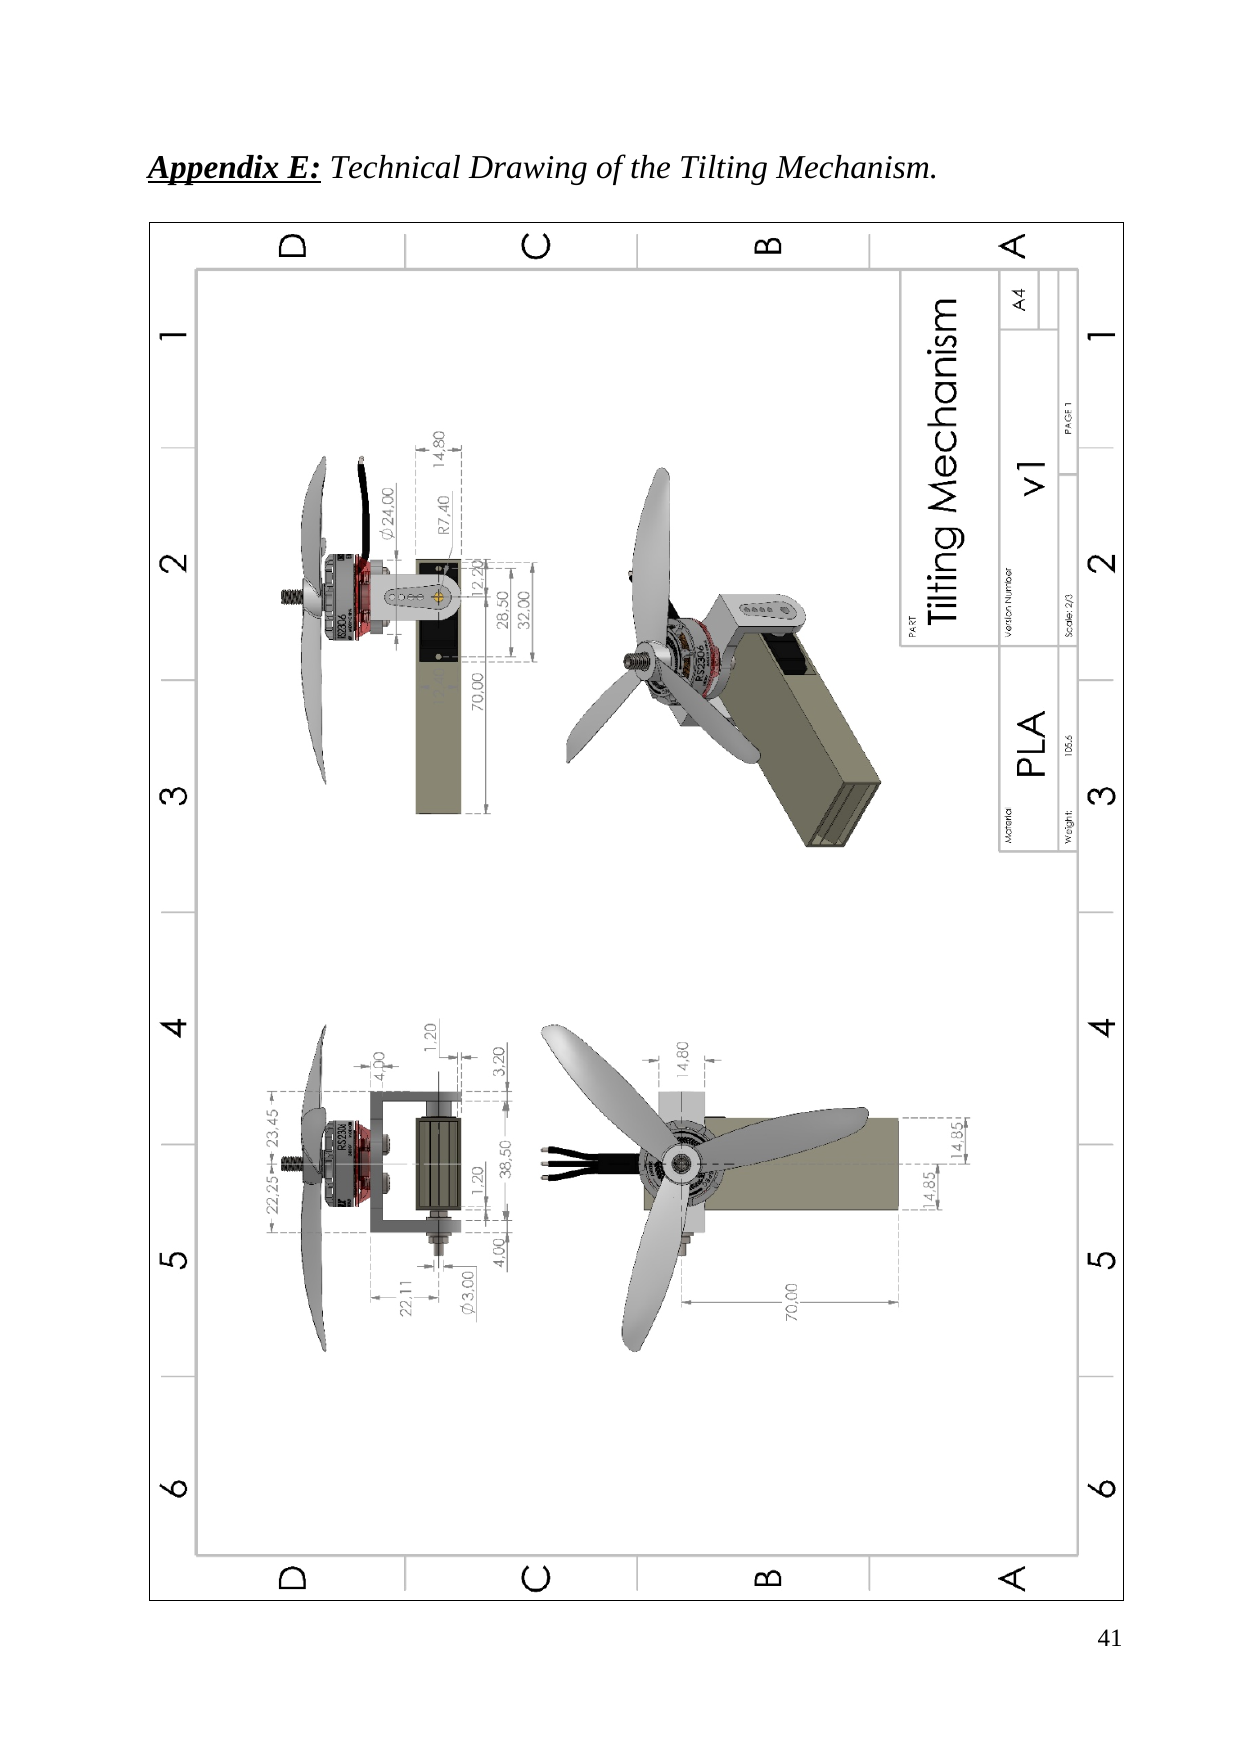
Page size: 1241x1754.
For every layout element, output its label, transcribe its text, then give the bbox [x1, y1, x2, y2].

subtitle Appendix E: Technical Drawing of the Tilting Mechanism. [148, 148, 1122, 186]
picture [151, 224, 1123, 1600]
